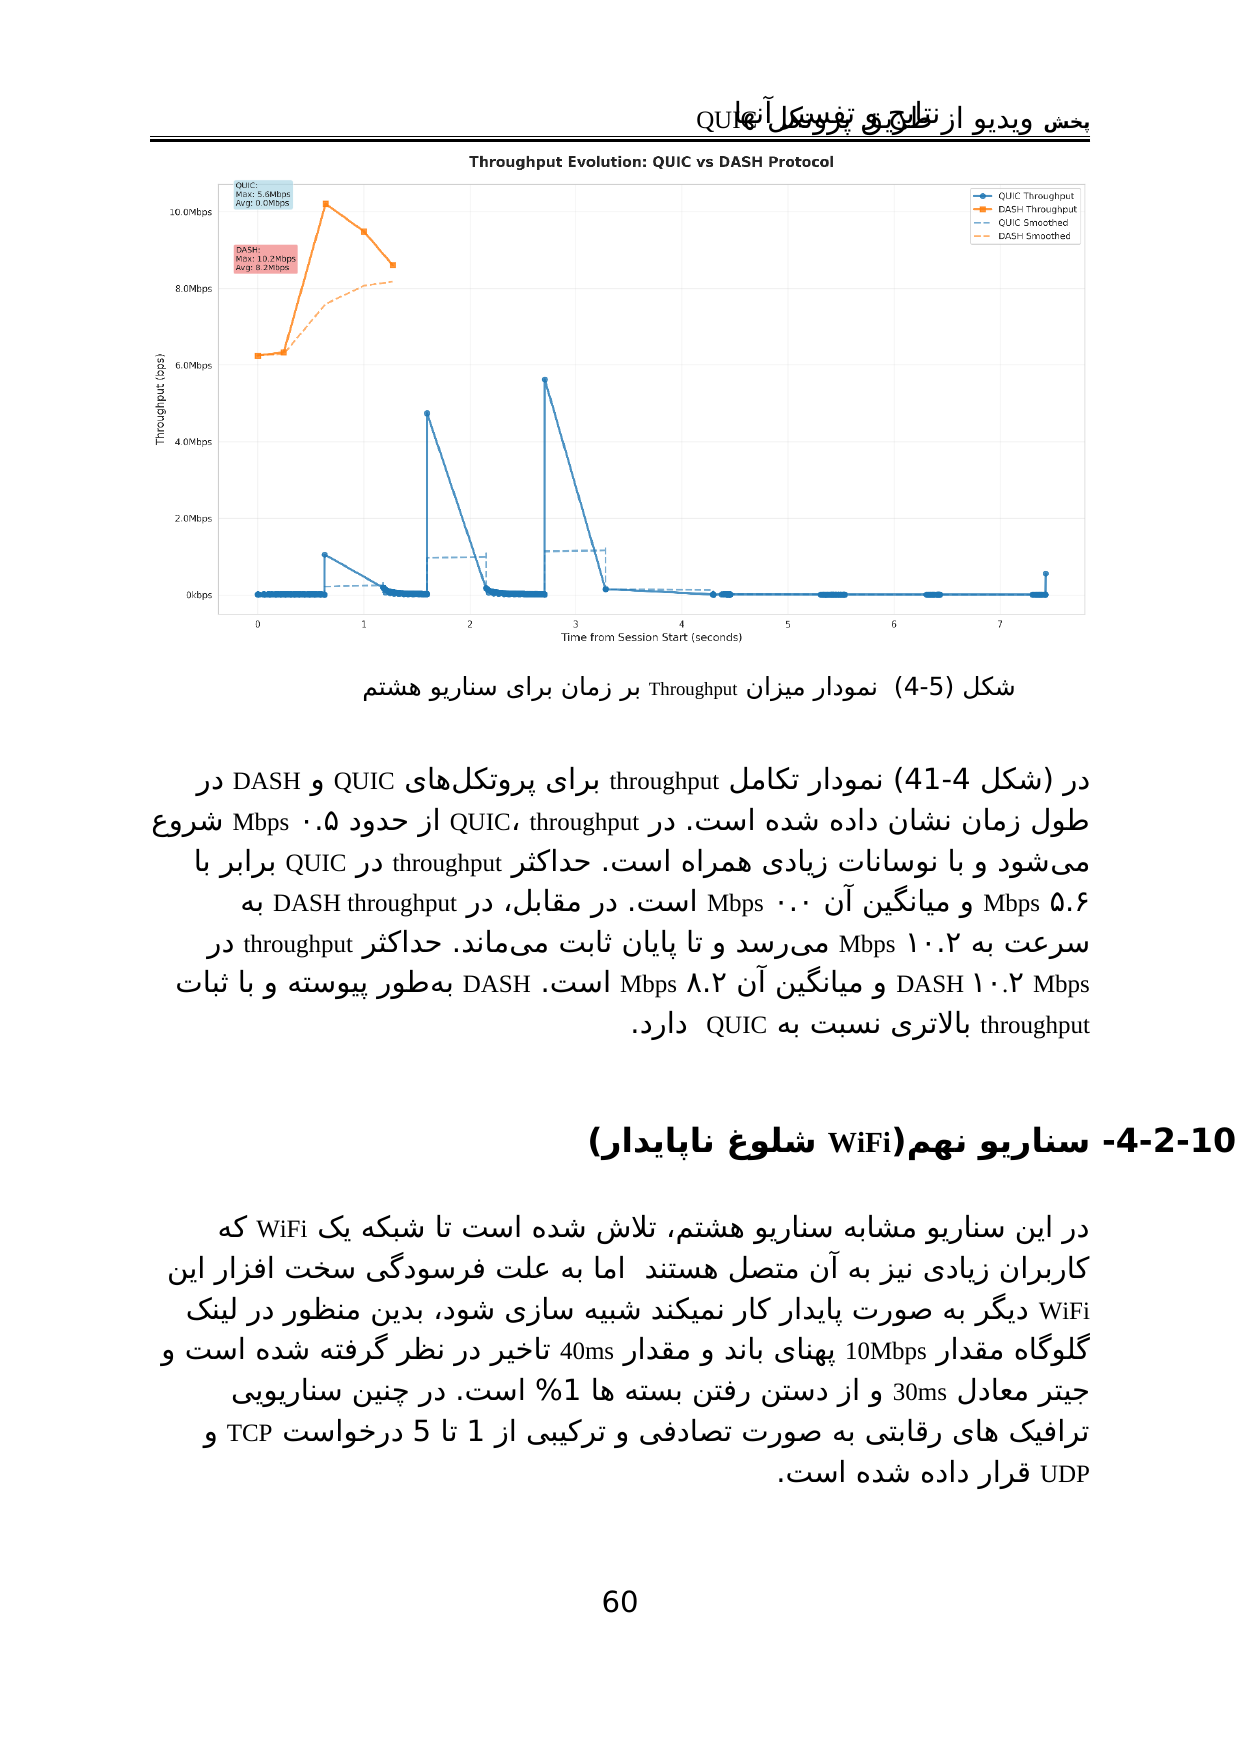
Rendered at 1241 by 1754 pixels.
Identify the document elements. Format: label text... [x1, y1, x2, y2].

text در (شکل 4-41) نمودار تکامل throughput برای پروتکل‌های QUIC و DASH در طول زمان نشان داده شده است. در QUIC، throughput از حدود ۰.۵ Mbps شروع می‌شود و با نوسانات زیادی همراه است. حداکثر throughput در QUIC برابر با ۵.۶ Mbps و میانگین آن ۰.۰ Mbps است. در مقابل، در DASH throughput به سرعت به ۱۰.۲ Mbps می‌رسد و تا پایان ثابت می‌ماند. حداکثر throughput در DASH ۱۰.۲ Mbps و میانگین آن ۸.۲ Mbps است. DASH به‌طور پیوسته و با ثبات throughput بالاتری نسبت به QUIC دارد. [150, 763, 1090, 1040]
text نمودار میزان Throughput بر زمان برای سناریو هشتم [150, 675, 1090, 700]
text در این سناریو مشابه سناریو هشتم، تلاش شده است تا شبکه یک WiFi که کاربران زیادی نیز به آن متصل هستند اما به علت فرسودگی سخت افزار این WiFi دیگر به صورت پایدار کار نمیکند شبیه سازی شود، بدین منظور در لینک گلوگاه مقدار 10Mbps پهنای باند و مقدار 40ms تاخیر در نظر گرفته شده است و جیتر معادل 30ms و از دستن رفتن بسته ها 1% است. در چنین سناریویی ترافیک های رقابتی به صورت تصادفی و ترکیبی از 1 تا 5 درخواست TCP و UDP قرار داده شده است. [150, 1211, 1090, 1489]
picture [150, 150, 1090, 649]
text سناریو نهم(WiFi شلوغ ناپایدار) [150, 1122, 1090, 1161]
